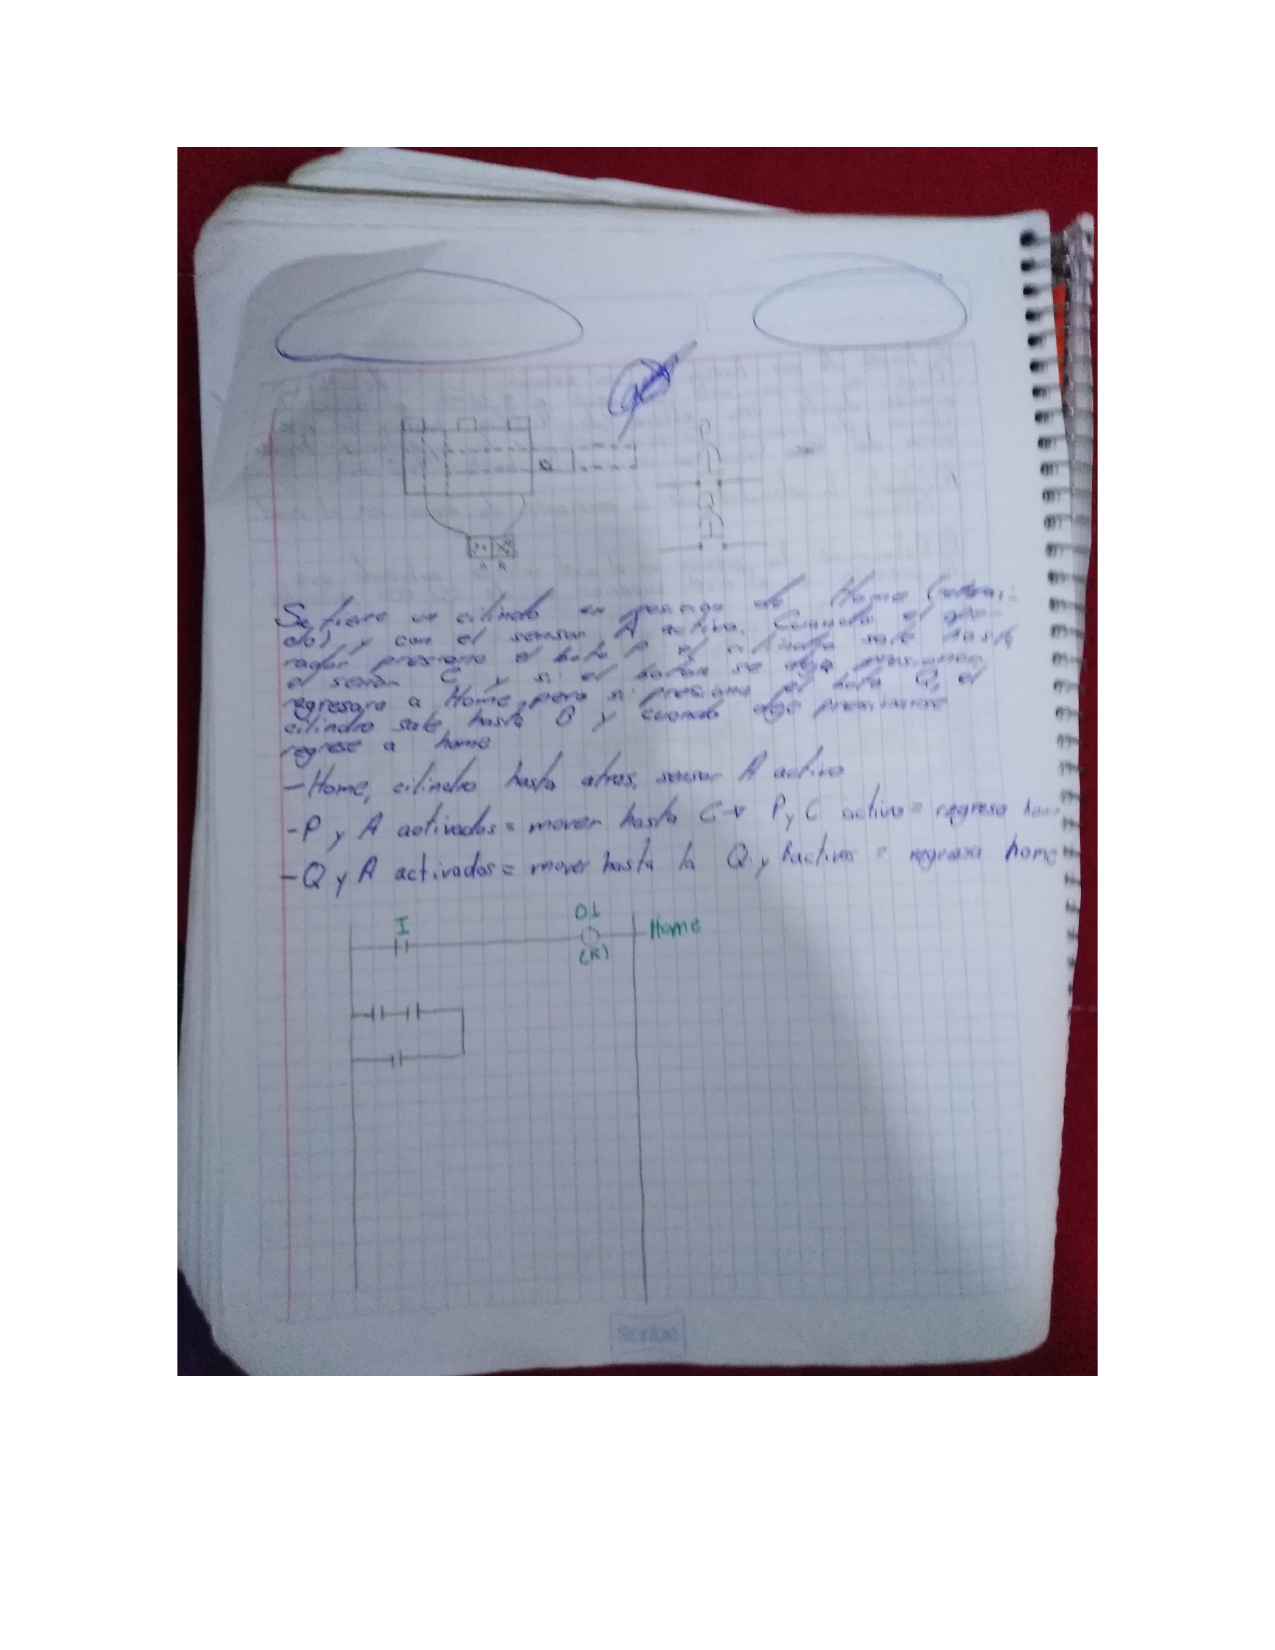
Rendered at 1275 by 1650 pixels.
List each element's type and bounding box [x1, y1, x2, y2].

picture [177, 147, 1098, 1376]
